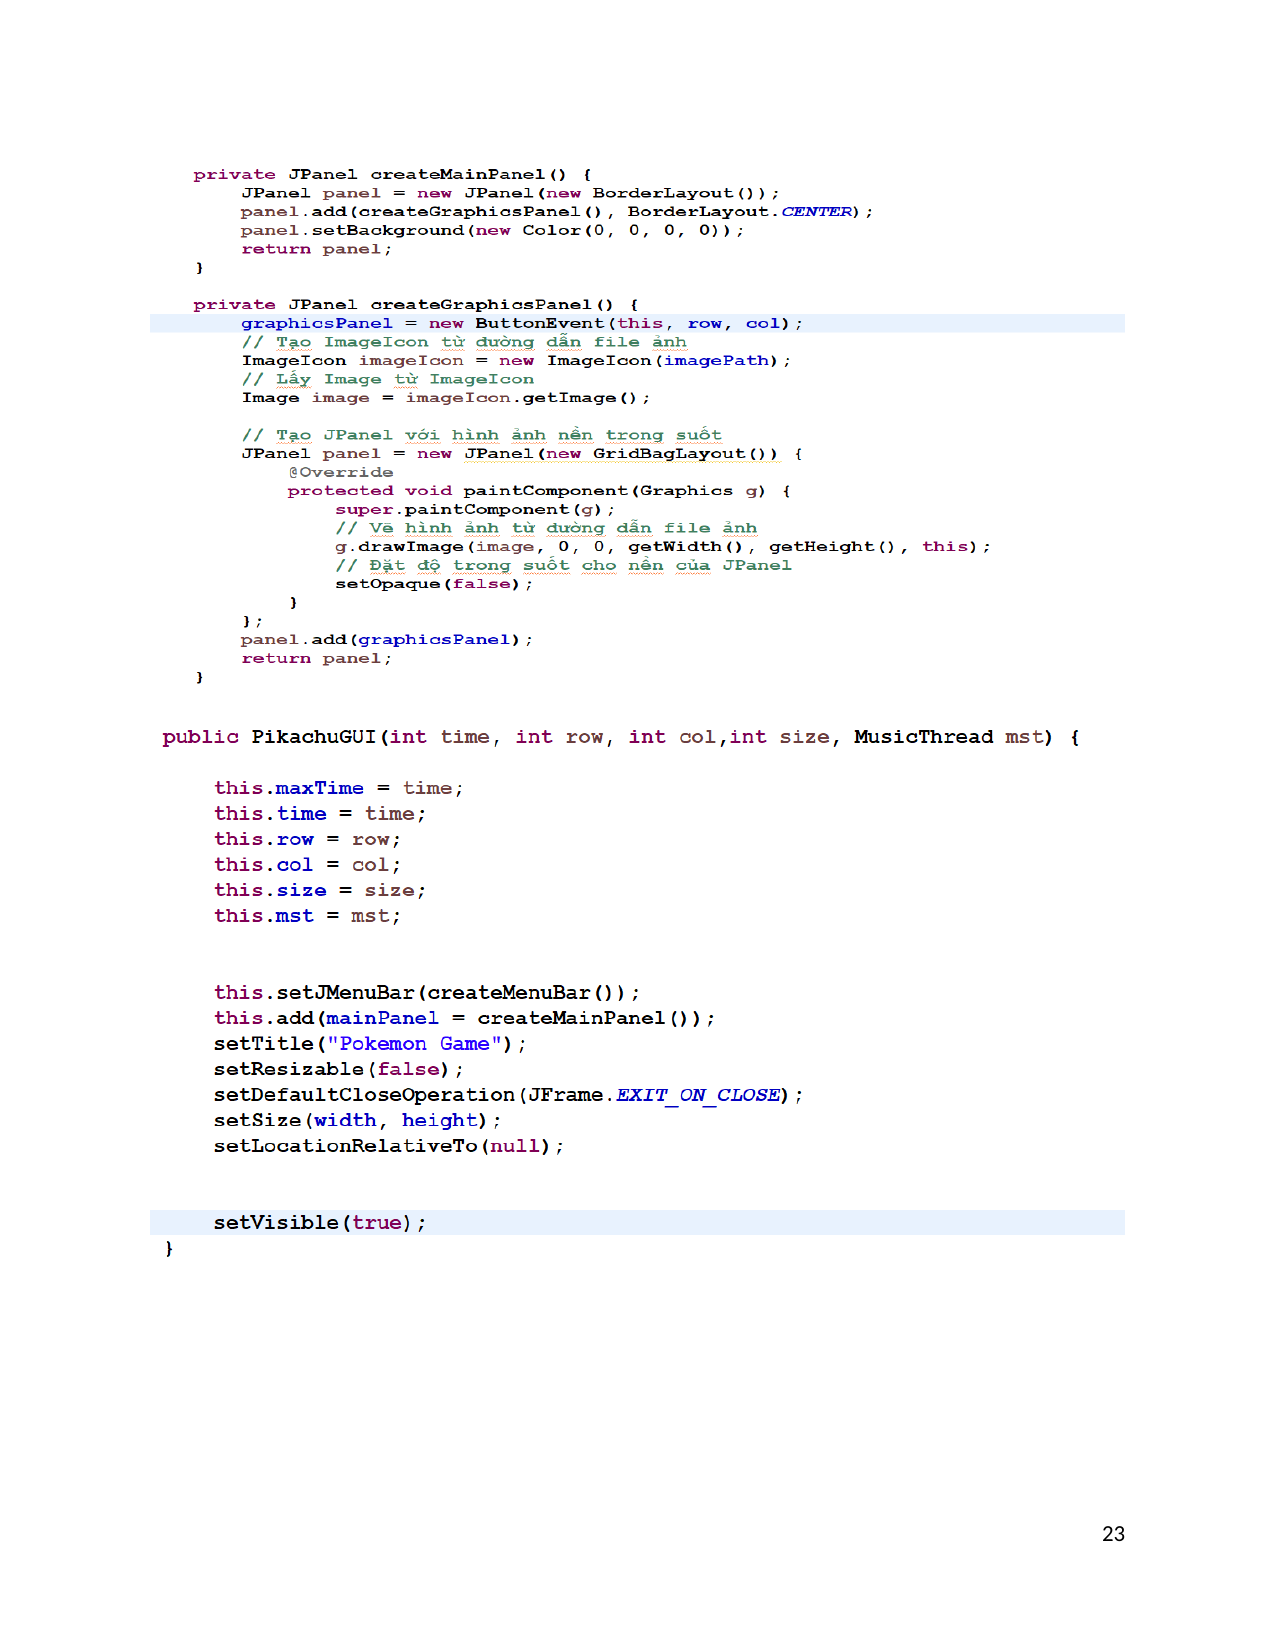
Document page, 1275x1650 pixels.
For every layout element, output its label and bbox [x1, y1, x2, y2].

picture [150, 150, 1125, 701]
picture [150, 716, 1125, 1268]
